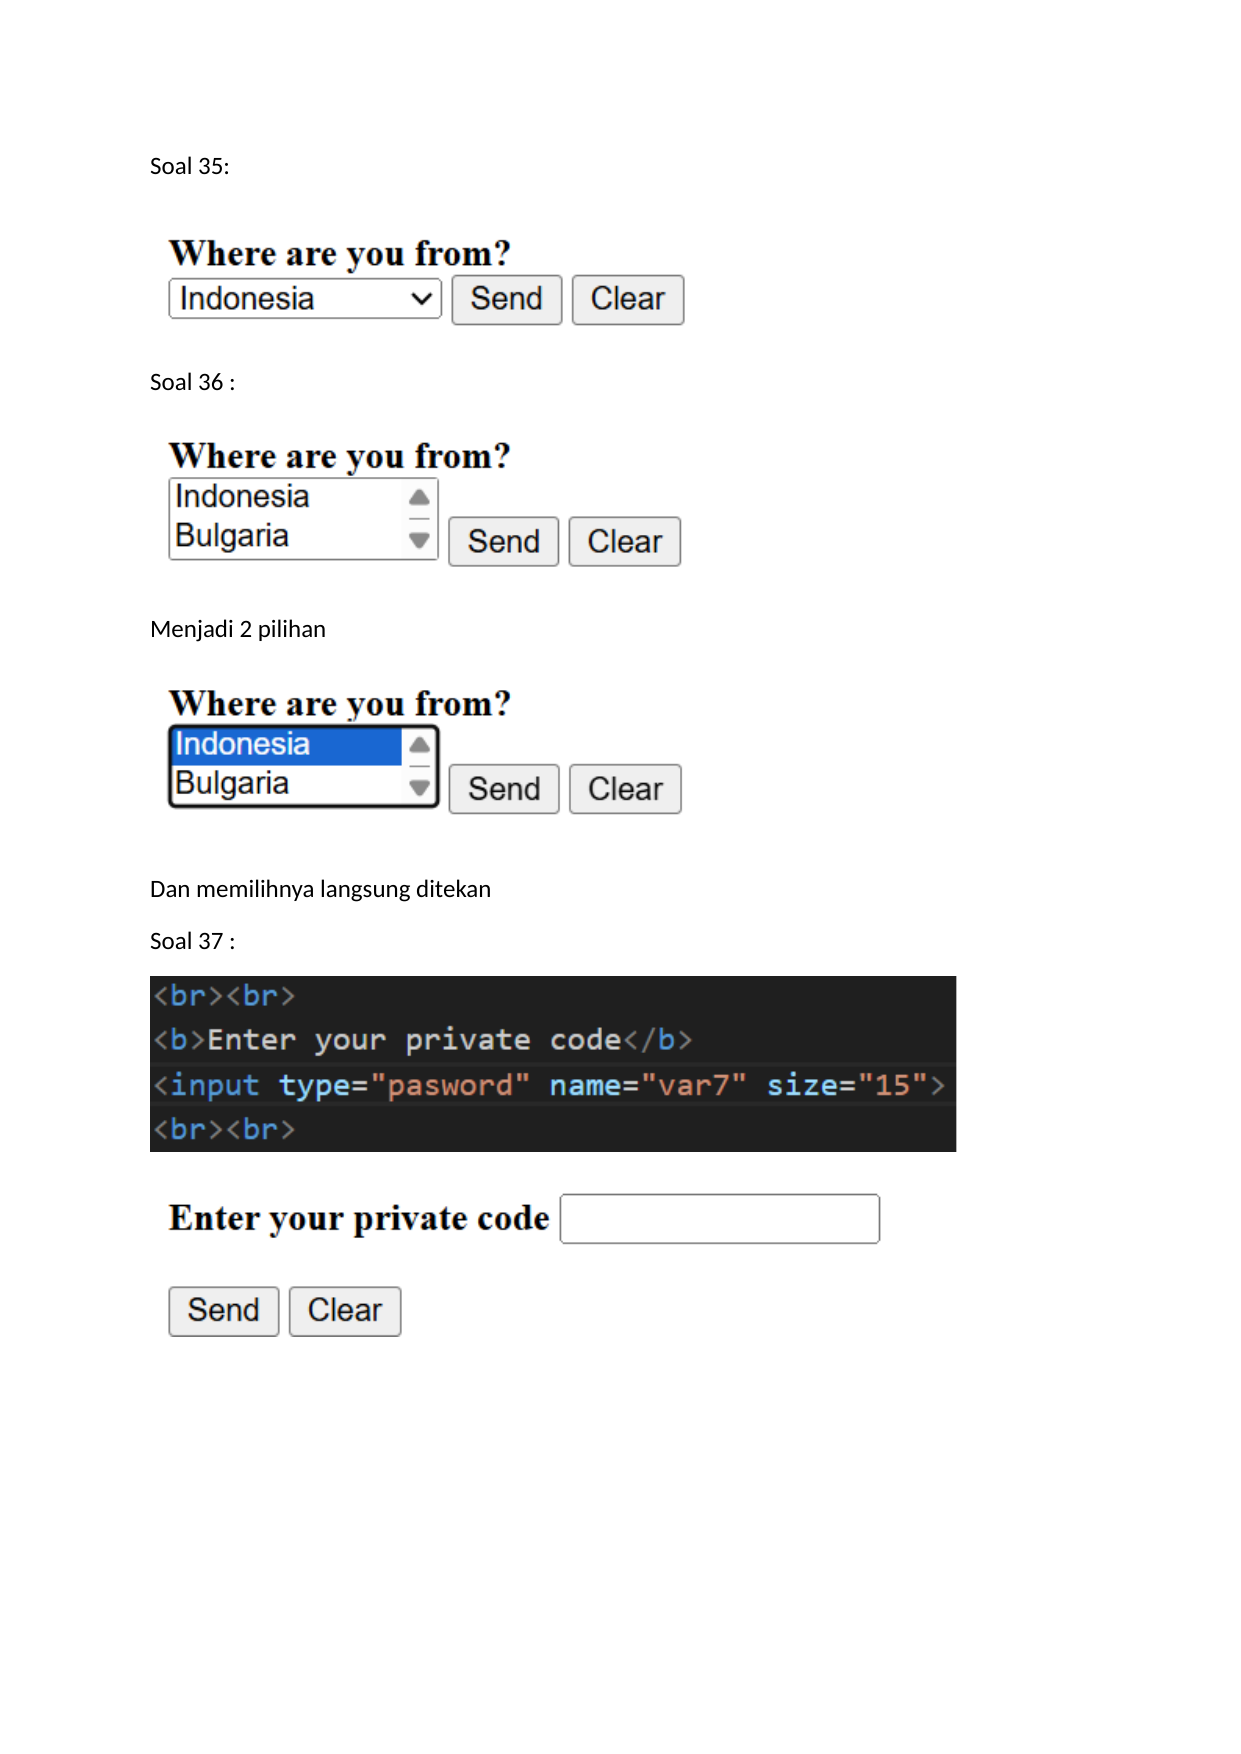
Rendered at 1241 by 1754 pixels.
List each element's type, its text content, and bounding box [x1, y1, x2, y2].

text Soal 35: [150, 150, 1090, 181]
text Menjadi 2 pilihan [150, 613, 1090, 643]
text Soal 36 : [150, 367, 1090, 397]
picture [150, 201, 713, 346]
picture [150, 664, 750, 852]
picture [150, 1172, 951, 1337]
text Soal 37 : [150, 925, 1090, 955]
text Dan memilihnya langsung ditekan [150, 873, 1090, 904]
picture [150, 418, 733, 592]
picture [150, 976, 957, 1152]
